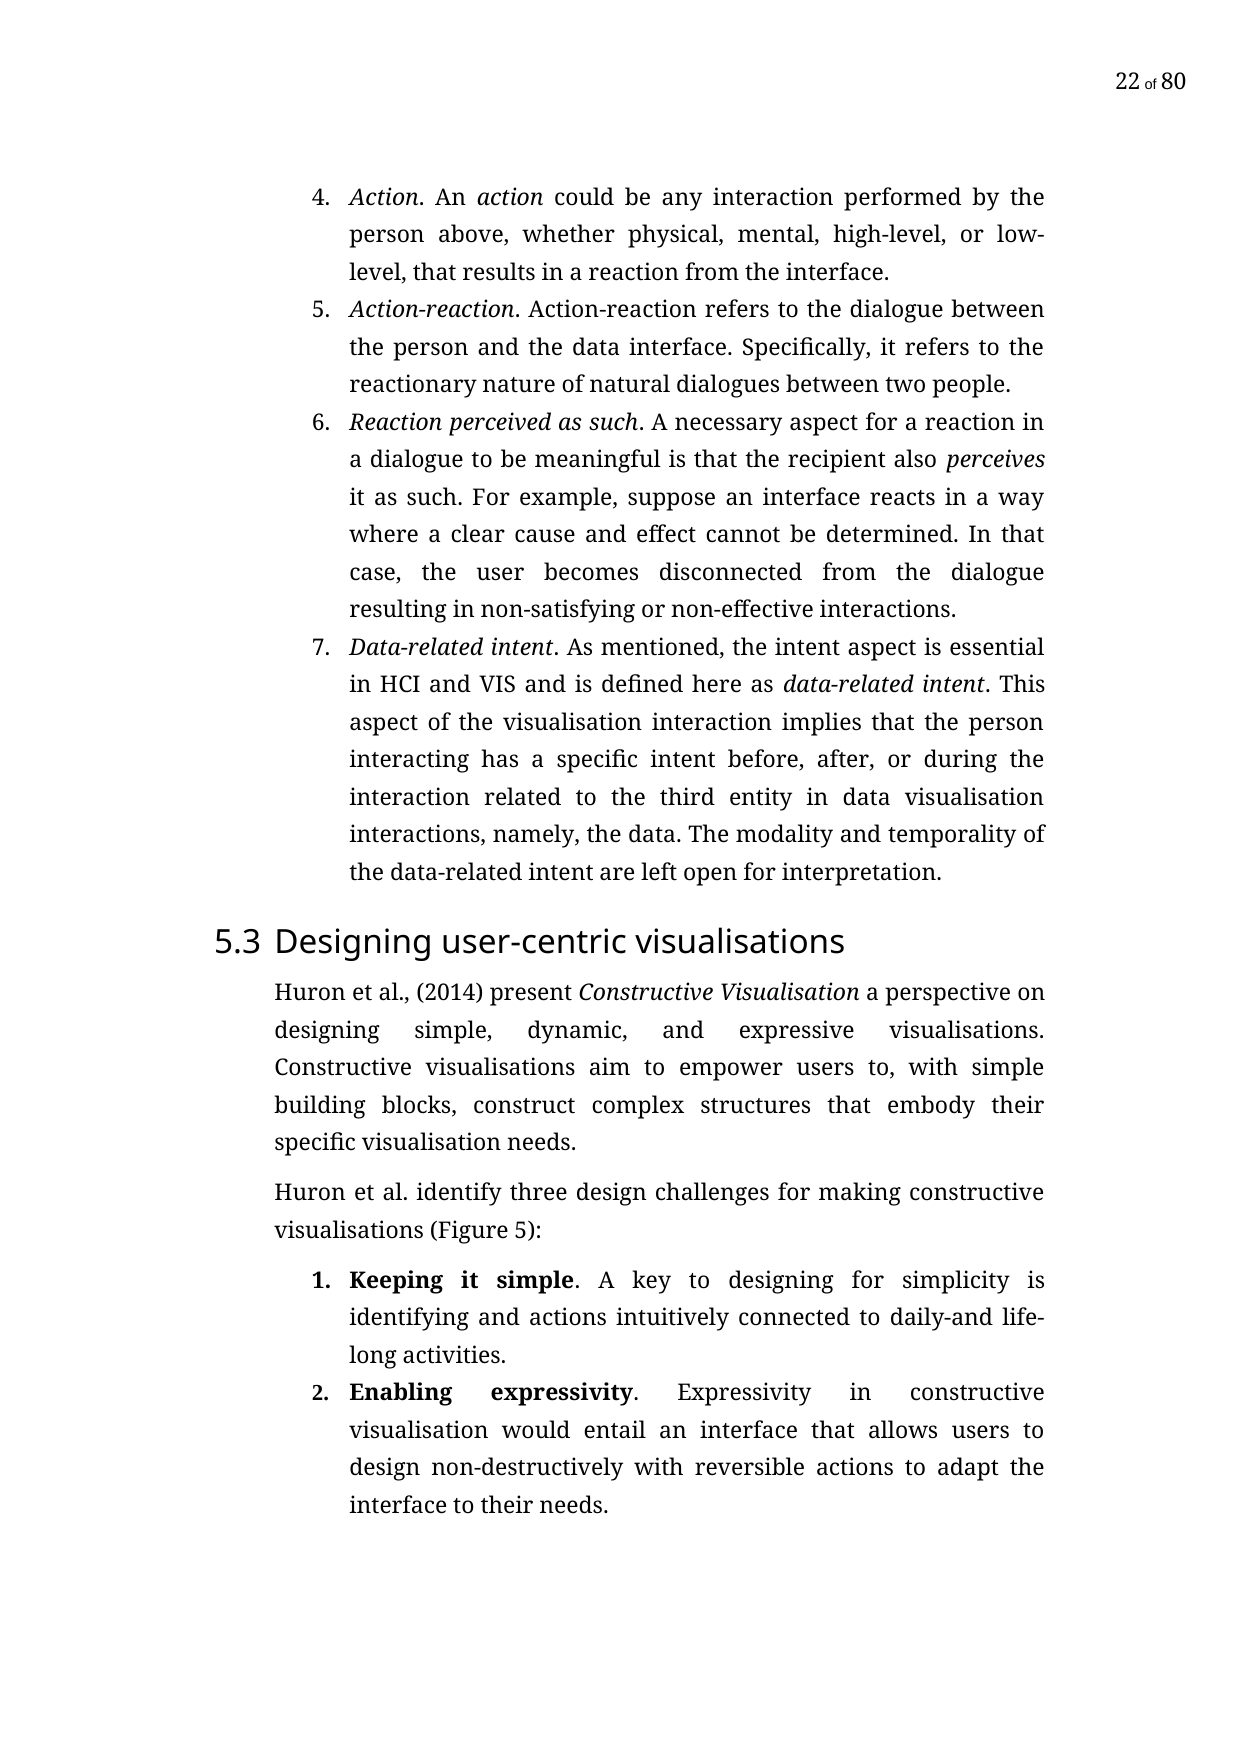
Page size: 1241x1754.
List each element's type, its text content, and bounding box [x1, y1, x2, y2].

list Data-related intent. As mentioned, the intent aspect is essential in HCI and VIS and is defined here as data-related intent. This aspect of the visualisation interaction implies that the person interacting has a specific intent before, after, or during the interaction related to the third entity in data visualisation interactions, namely, the data. The modality and temporality of the data-related intent are left open for interpretation. [312, 631, 1045, 887]
list Keeping it simple. A key to designing for simplicity is identifying and actions intuitively connected to daily-and life-long activities. [312, 1263, 1045, 1370]
subtitle Designing user-centric visualisations [214, 918, 1045, 963]
list Action-reaction. Action-reaction refers to the dialogue between the person and the data interface. Specifically, it refers to the reactionary nature of natural dialogues between two people. [312, 293, 1045, 399]
list Reaction perceived as such. A necessary aspect for a reaction in a dialogue to be meaningful is that the recipient also perceives it as such. For example, suppose an interface reacts in a way where a clear cause and effect cannot be determined. In that case, the user becomes disconnected from the dialogue resulting in non-satisfying or non-effective interactions. [312, 406, 1045, 624]
list Action. An action could be any interaction performed by the person above, whether physical, mental, high-level, or low-level, that results in a reaction from the interface. [312, 181, 1045, 287]
list Enabling expressivity. Expressivity in constructive visualisation would entail an interface that allows users to design non-destructively with reversible actions to adapt the interface to their needs. [312, 1376, 1045, 1520]
text Huron et al., (2014) present Constructive Visualisation a perspective on designing simple, dynamic, and expressive visualisations. Constructive visualisations aim to empower users to, with simple building blocks, construct complex structures that embody their specific visualisation needs. [274, 976, 1045, 1157]
text Huron et al. identify three design challenges for making constructive visualisations (Figure 5): [274, 1176, 1045, 1245]
